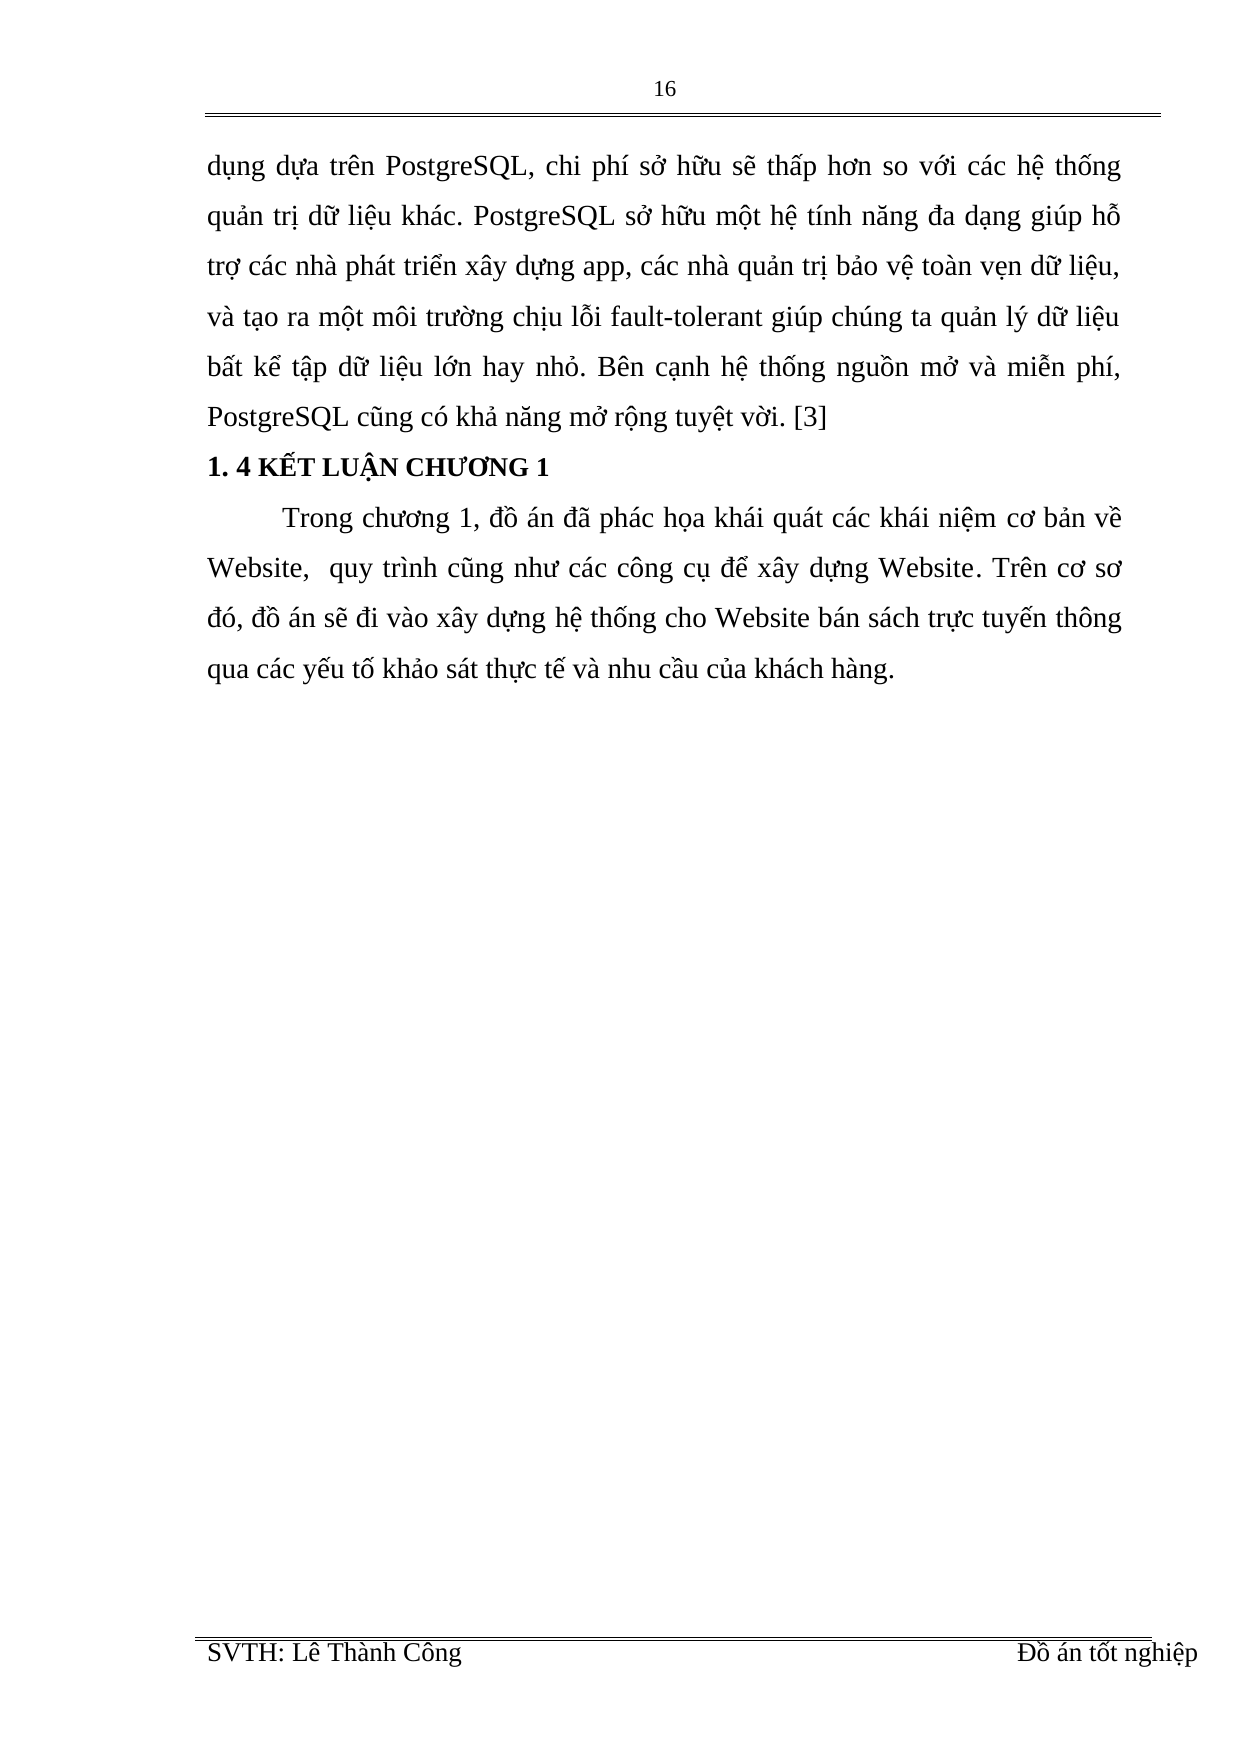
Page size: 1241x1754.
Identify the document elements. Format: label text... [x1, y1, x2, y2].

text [207, 148, 1122, 433]
subtitle Kết luận chương 1 [207, 449, 1122, 483]
text Trong chương 1, đồ án đã phác họa khái quát các khái niệm cơ bản về Website, quy trình cũng như các công cụ để xây dựng Website. Trên cơ sơ đó, đồ án sẽ đi vào xây dựng hệ thống cho Website bán sách trực tuyến thông qua các yếu tố khảo sát thực tế và nhu cầu của khách hàng. [207, 500, 1122, 684]
